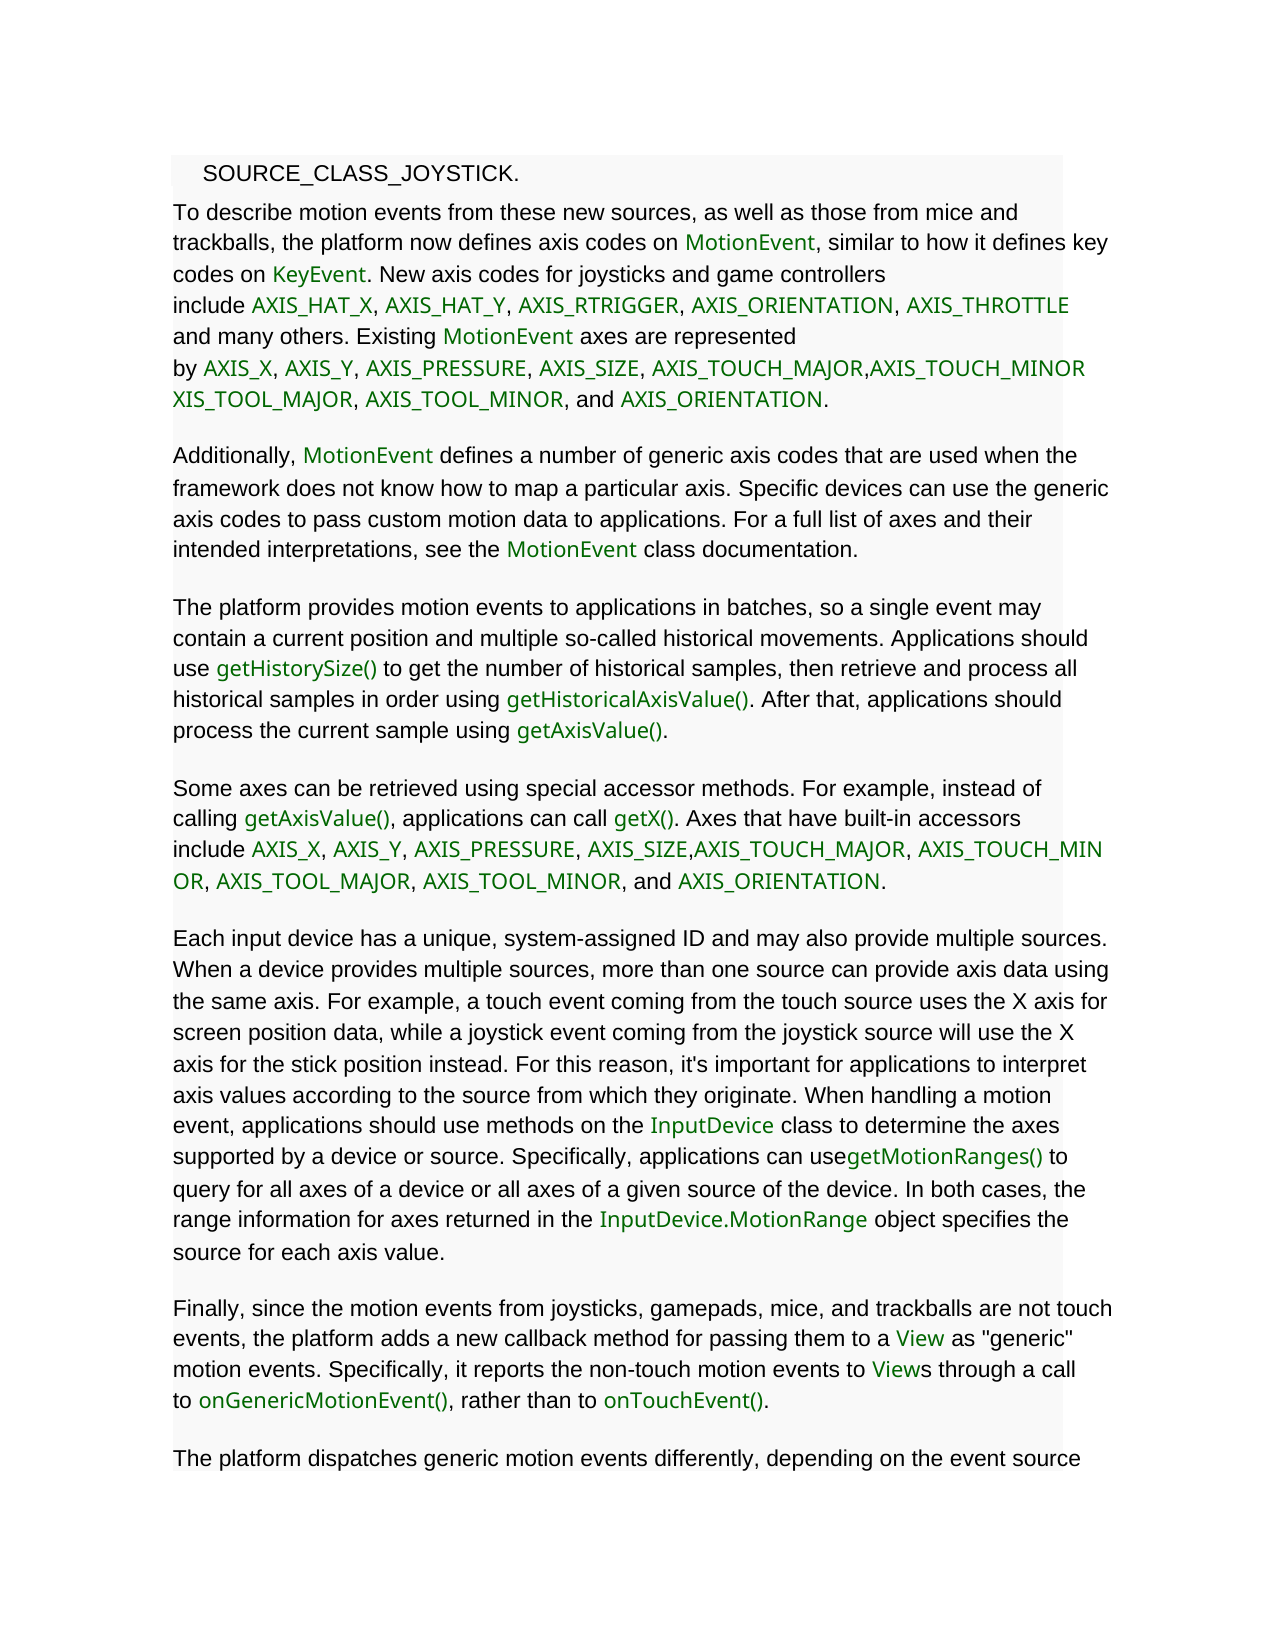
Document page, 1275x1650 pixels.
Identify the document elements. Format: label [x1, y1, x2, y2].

table_cell [88, 150, 1062, 1476]
